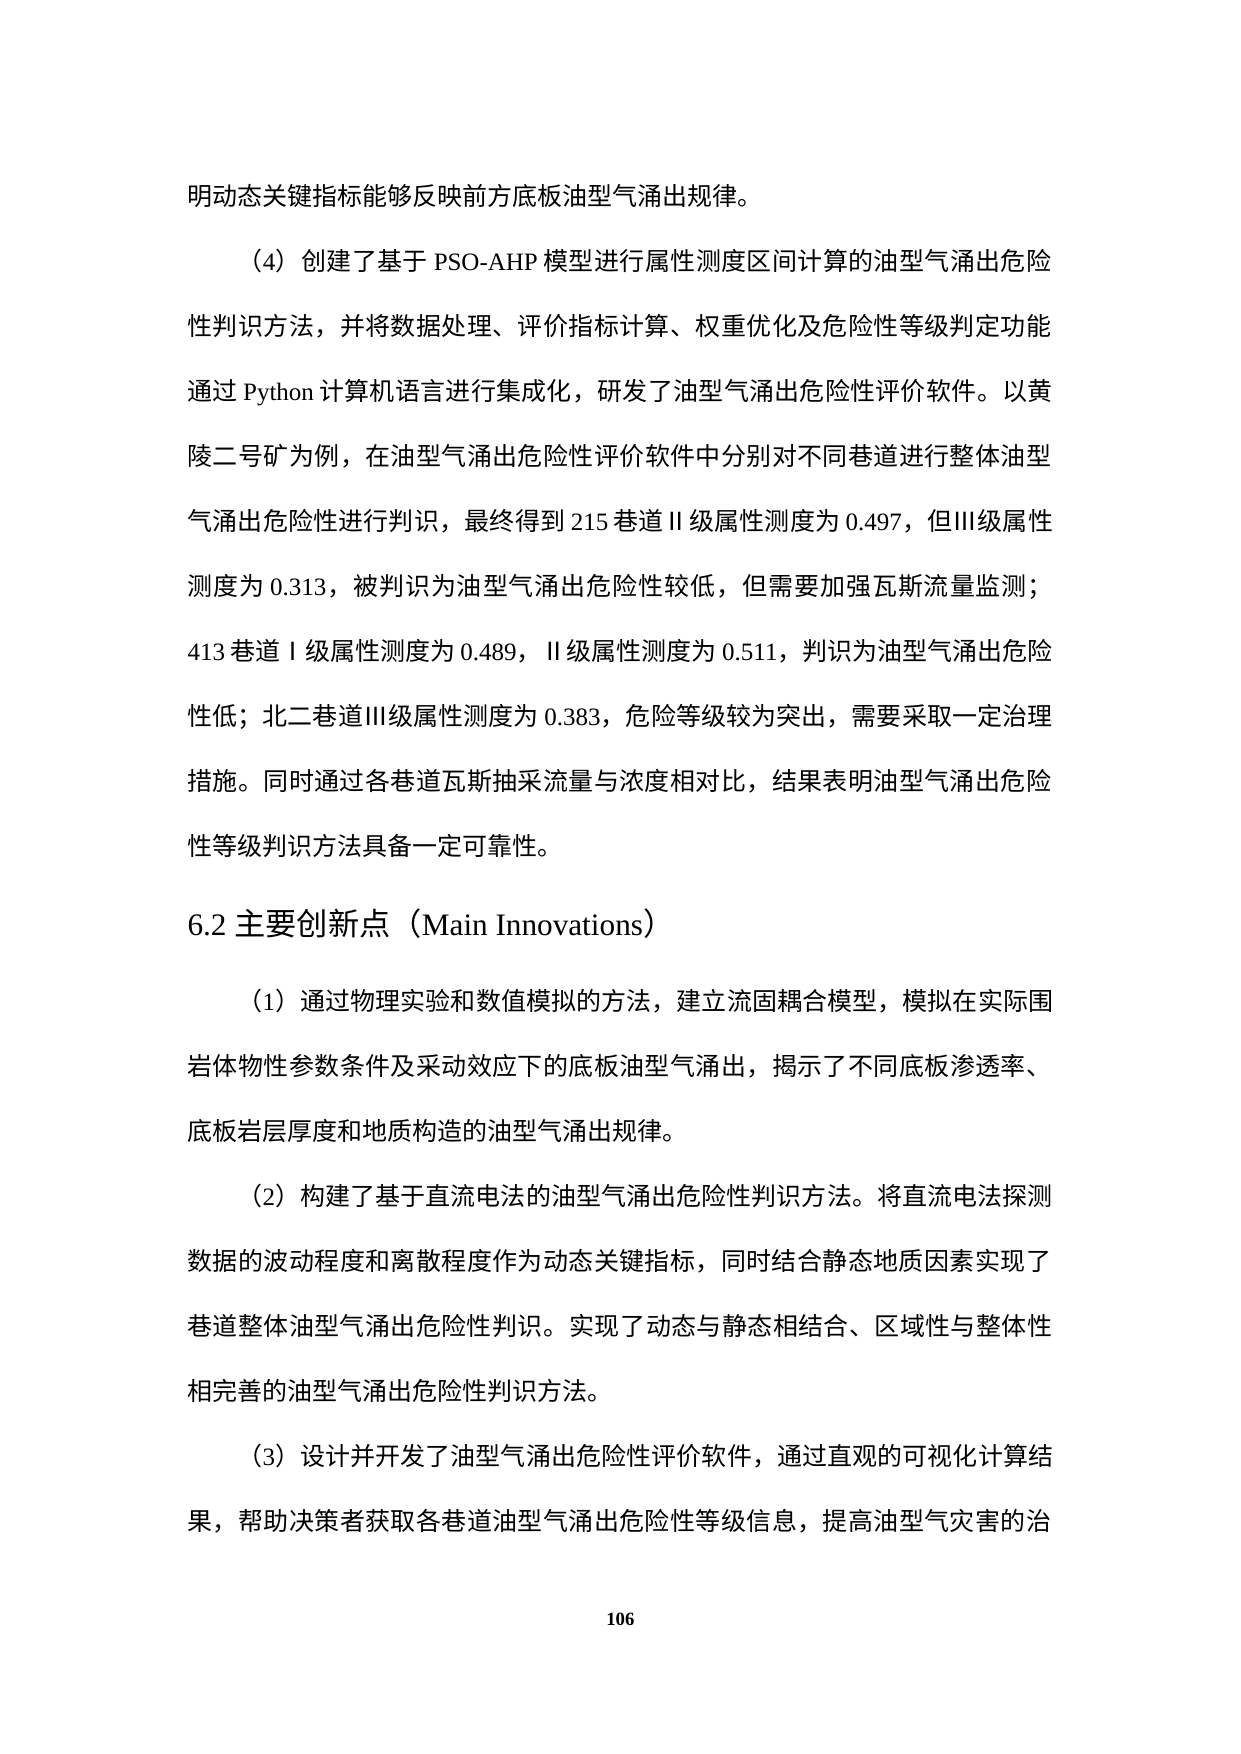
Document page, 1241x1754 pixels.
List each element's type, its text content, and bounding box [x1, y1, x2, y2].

text （1）通过物理实验和数值模拟的方法，建立流固耦合模型，模拟在实际围岩体物性参数条件及采动效应下的底板油型气涌出，揭示了不同底板渗透率、底板岩层厚度和地质构造的油型气涌出规律。 [187, 967, 1053, 1162]
list 主要创新点（Main Innovations） [187, 889, 1053, 954]
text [187, 1422, 1053, 1552]
text （4）创建了基于PSO-AHP模型进行属性测度区间计算的油型气涌出危险性判识方法，并将数据处理、评价指标计算、权重优化及危险性等级判定功能通过Python计算机语言进行集成化，研发了油型气涌出危险性评价软件。以黄陵二号矿为例，在油型气涌出危险性评价软件中分别对不同巷道进行整体油型气涌出危险性进行判识，最终得到215巷道Ⅱ级属性测度为0.497，但Ⅲ级属性测度为0.313，被判识为油型气涌出危险性较低，但需要加强瓦斯流量监测；413巷道Ⅰ级属性测度为0.489，Ⅱ级属性测度为0.511，判识为油型气涌出危险性低；北二巷道Ⅲ级属性测度为0.383，危险等级较为突出，需要采取一定治理措施。同时通过各巷道瓦斯抽采流量与浓度相对比，结果表明油型气涌出危险性等级判识方法具备一定可靠性。 [187, 227, 1053, 877]
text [187, 162, 1053, 227]
text （2）构建了基于直流电法的油型气涌出危险性判识方法。将直流电法探测数据的波动程度和离散程度作为动态关键指标，同时结合静态地质因素实现了巷道整体油型气涌出危险性判识。实现了动态与静态相结合、区域性与整体性相完善的油型气涌出危险性判识方法。 [187, 1162, 1053, 1422]
